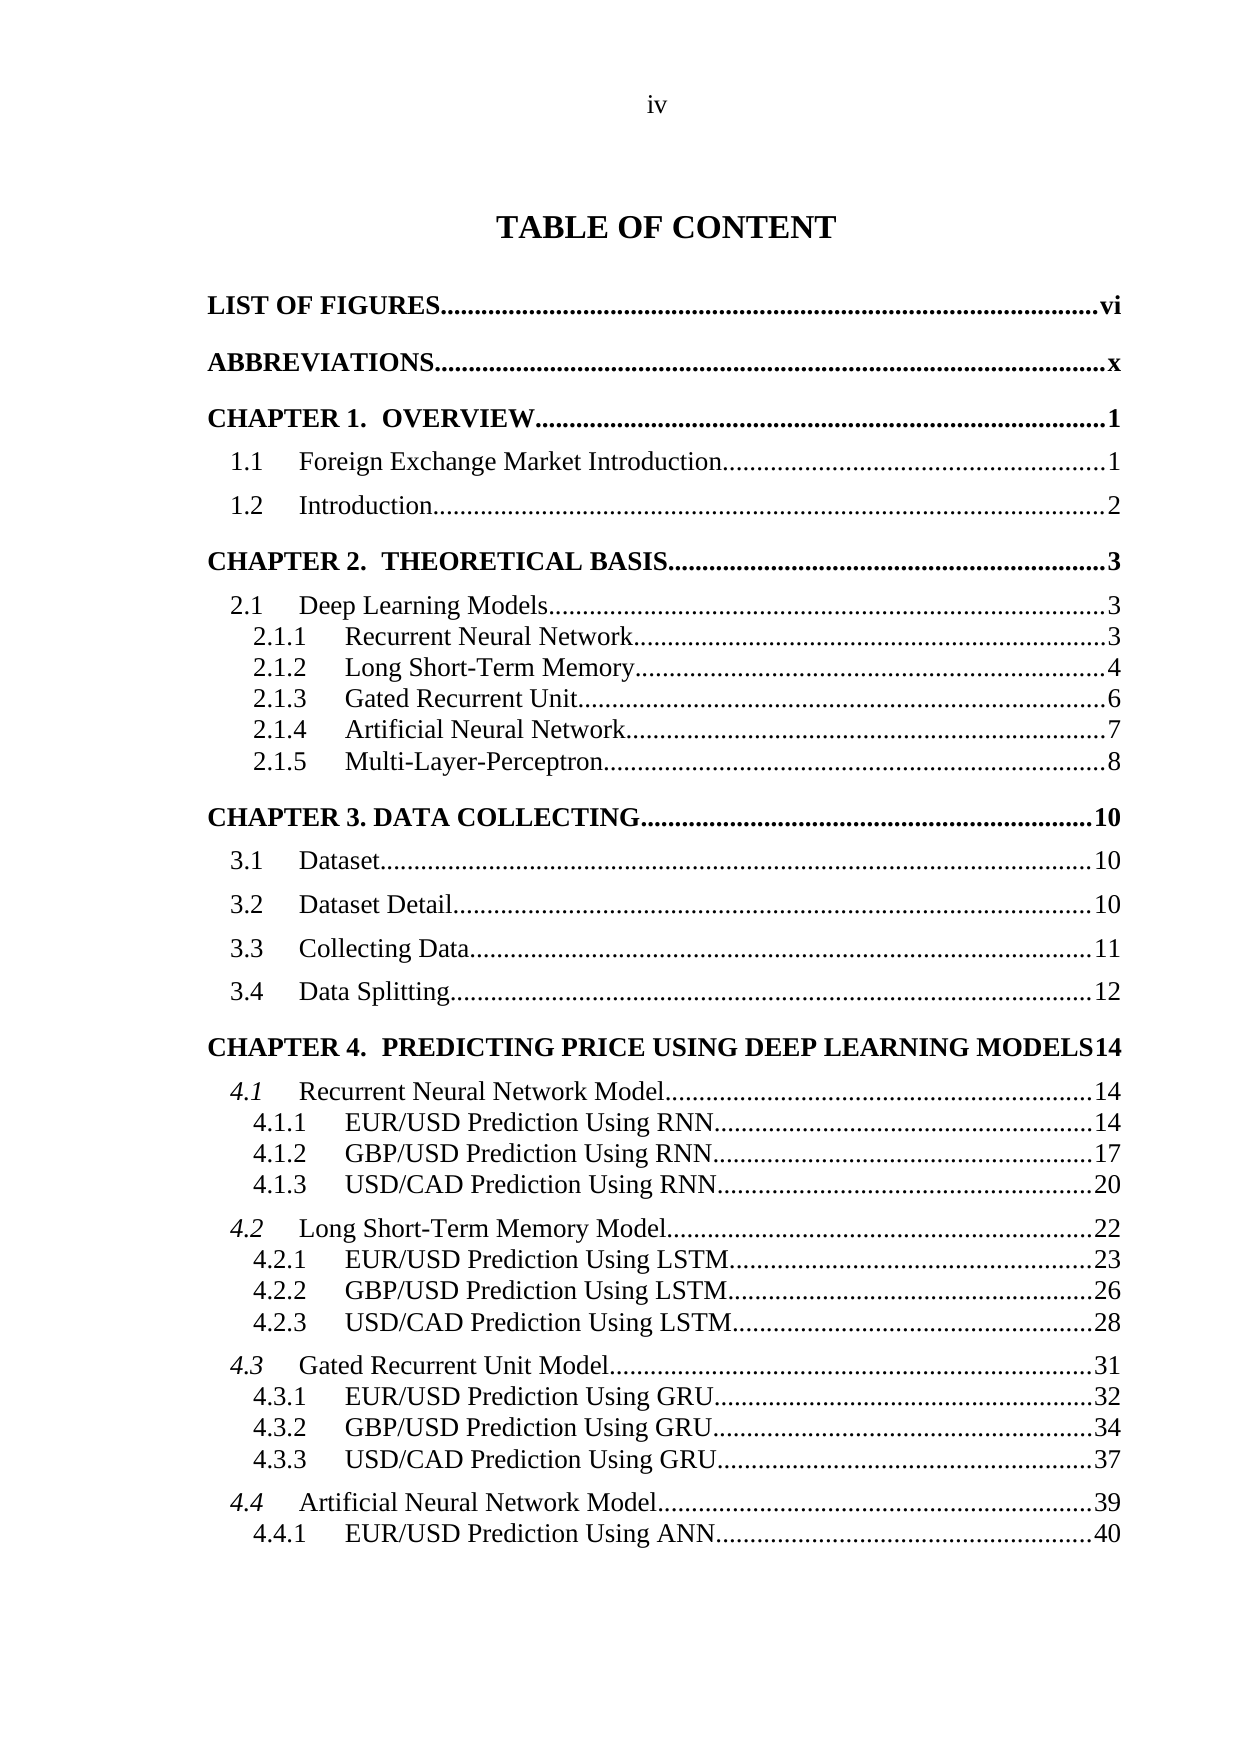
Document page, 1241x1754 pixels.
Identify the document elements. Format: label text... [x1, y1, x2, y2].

text 4.1 Recurrent Neural Network Model 14 [230, 1075, 1122, 1106]
text 4.2.1 EUR/USD Prediction Using LSTM 23 [253, 1243, 1122, 1274]
text CHAPTER 3. DATA COLLECTING 10 [207, 801, 1122, 832]
text 4.3 Gated Recurrent Unit Model 31 [230, 1349, 1122, 1380]
text 1.1 Foreign Exchange Market Introduction 1 [230, 445, 1122, 477]
text 4.4.1 EUR/USD Prediction Using ANN 40 [253, 1517, 1122, 1549]
text 2.1.5 Multi-Layer-Perceptron 8 [253, 744, 1122, 776]
text 2.1.2 Long Short-Term Memory 4 [253, 651, 1122, 682]
text 3.4 Data Splitting 12 [230, 975, 1122, 1006]
text 2.1.3 Gated Recurrent Unit 6 [253, 682, 1122, 713]
text TABLE OF CONTENT [207, 207, 1125, 245]
text CHAPTER 2. THEORETICAL BASIS 3 [207, 545, 1122, 576]
text LIST OF FIGURES vi [207, 289, 1122, 321]
text 4.2.3 USD/CAD Prediction Using LSTM 28 [253, 1306, 1122, 1337]
text 2.1.4 Artificial Neural Network 7 [253, 713, 1122, 744]
text ABBREVIATIONS x [207, 346, 1122, 377]
text 3.3 Collecting Data 11 [230, 932, 1122, 963]
text 4.2 Long Short-Term Memory Model 22 [230, 1212, 1122, 1243]
text 4.2.2 GBP/USD Prediction Using LSTM 26 [253, 1274, 1122, 1306]
text 4.3.3 USD/CAD Prediction Using GRU 37 [253, 1443, 1122, 1474]
text 4.1.1 EUR/USD Prediction Using RNN 14 [253, 1106, 1122, 1137]
text 4.3.1 EUR/USD Prediction Using GRU 32 [253, 1380, 1122, 1412]
text 2.1 Deep Learning Models 3 [230, 589, 1122, 620]
text 4.1.3 USD/CAD Prediction Using RNN 20 [253, 1168, 1122, 1200]
text 4.3.2 GBP/USD Prediction Using GRU 34 [253, 1412, 1122, 1443]
text CHAPTER 1. OVERVIEW 1 [207, 402, 1122, 433]
text CHAPTER 4. PREDICTING PRICE USING DEEP LEARNING MODELS 14 [207, 1031, 1122, 1063]
text 4.4 Artificial Neural Network Model 39 [230, 1486, 1122, 1517]
text 1.2 Introduction 2 [230, 489, 1122, 520]
text 3.2 Dataset Detail 10 [230, 888, 1122, 919]
text 3.1 Dataset 10 [230, 844, 1122, 876]
text 4.1.2 GBP/USD Prediction Using RNN 17 [253, 1137, 1122, 1168]
text 2.1.1 Recurrent Neural Network 3 [253, 620, 1122, 651]
